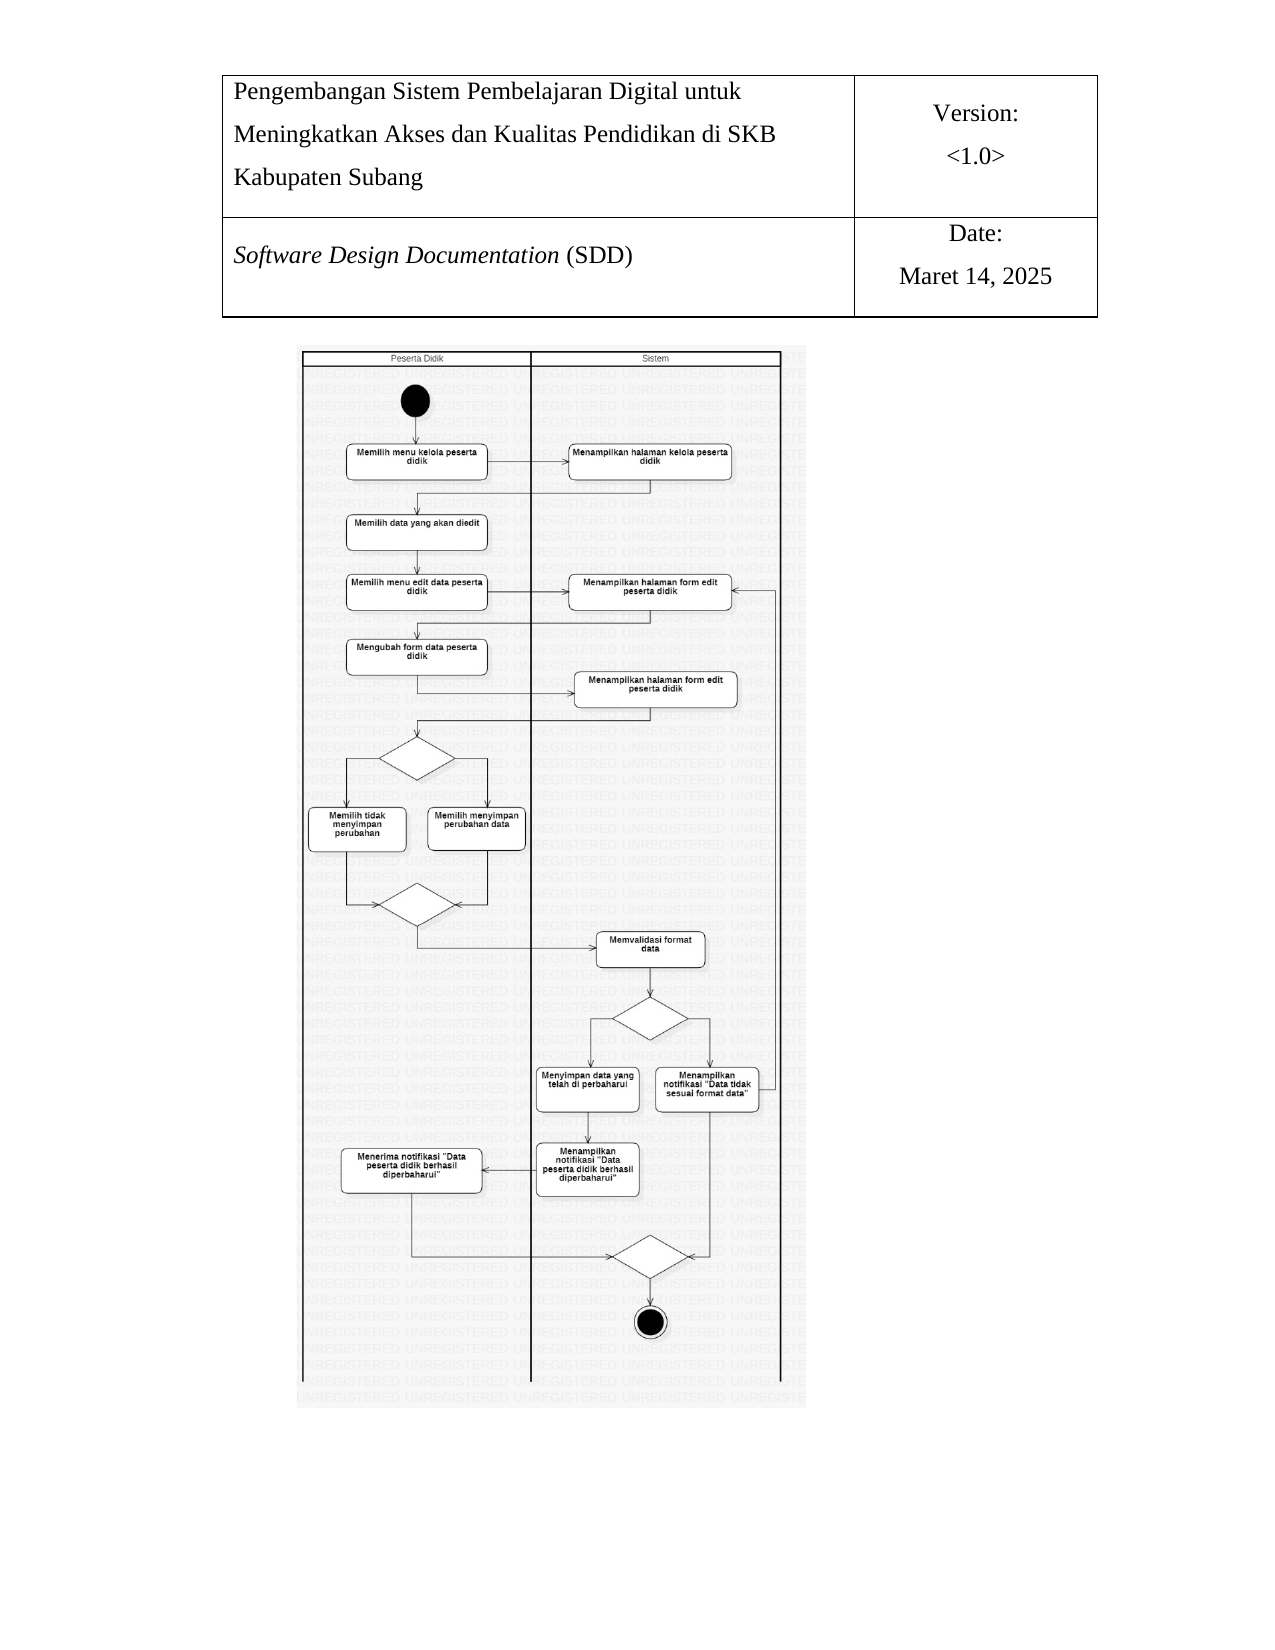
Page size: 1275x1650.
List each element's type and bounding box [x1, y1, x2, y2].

picture [296, 345, 807, 1408]
